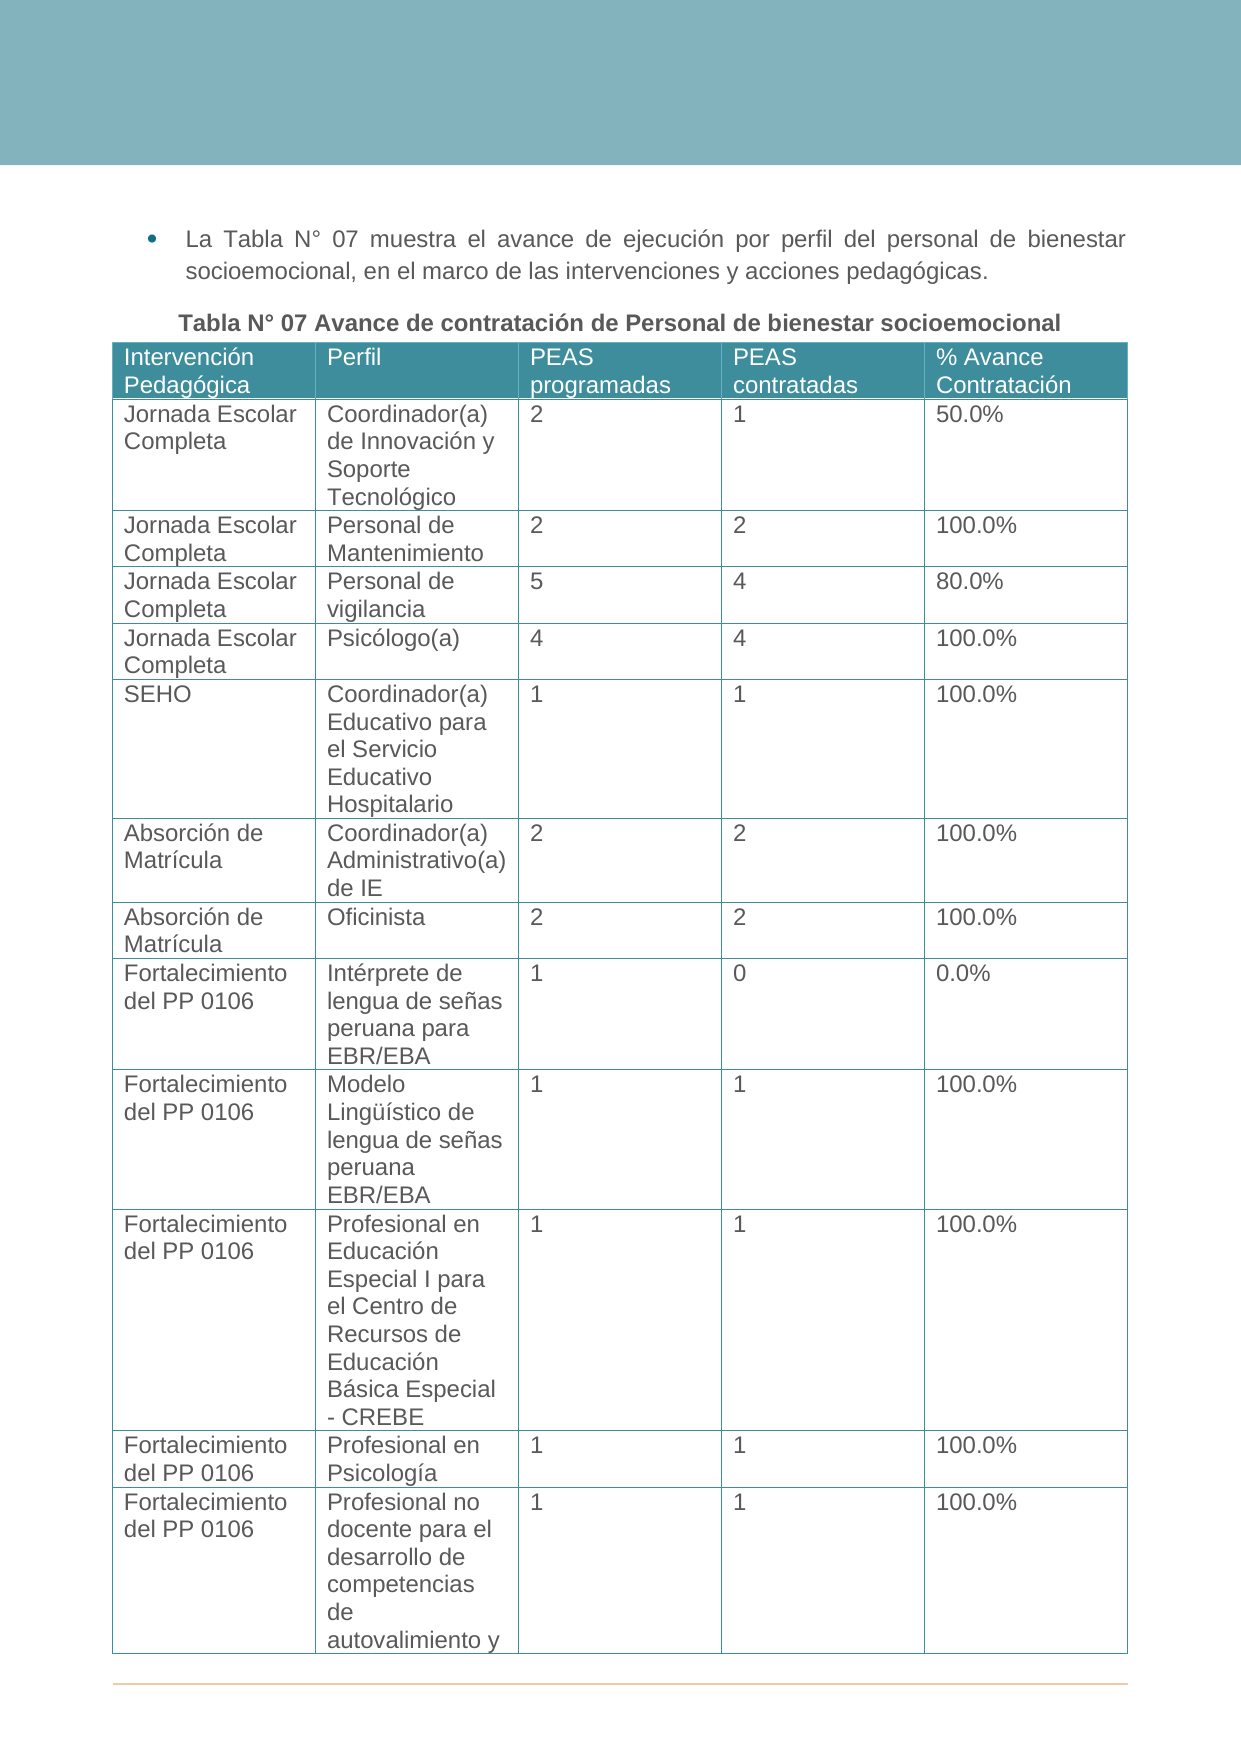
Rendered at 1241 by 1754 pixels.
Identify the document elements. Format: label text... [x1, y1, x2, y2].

table_cell 100.0% [925, 511, 1127, 566]
table_cell SEHO [113, 680, 315, 818]
table_header Intervención Pedagógica [113, 343, 315, 398]
table_cell 1 [519, 1210, 721, 1430]
table_cell 80.0% [925, 567, 1127, 622]
table_cell 1 [722, 1070, 924, 1208]
table_cell Profesional en Psicología [316, 1431, 518, 1487]
table_cell Coordinador(a) Educativo para el Servicio Educativo Hospitalario [316, 680, 518, 818]
table_cell 1 [519, 959, 721, 1069]
table_cell 100.0% [925, 819, 1127, 902]
table_cell 1 [722, 1210, 924, 1430]
table_cell Coordinador(a) Administrativo(a) de IE [316, 819, 518, 902]
table_cell Absorción de Matrícula [113, 903, 315, 958]
list La Tabla N° 07 muestra el avance de ejecución por perfil del personal de bienestar socioemocional, en el marco de las intervenciones y acciones pedagógicas. [148, 225, 1128, 284]
table_cell 2 [722, 903, 924, 958]
table_cell Fortalecimiento del PP 0106 [113, 1070, 315, 1208]
table_cell Jornada Escolar Completa [113, 400, 315, 510]
text Tabla N° 07 Avance de contratación de Personal de bienestar socioemocional [112, 309, 1128, 337]
table_cell Modelo Lingüístico de lengua de señas peruana EBR/EBA [316, 1070, 518, 1208]
table_cell 1 [722, 1431, 924, 1487]
table_cell 1 [519, 1431, 721, 1487]
table_cell 1 [722, 680, 924, 818]
table_header % Avance Contratación [925, 343, 1127, 398]
table_cell Psicólogo(a) [316, 624, 518, 679]
table_cell 1 [519, 1070, 721, 1208]
table_cell 50.0% [925, 400, 1127, 510]
table_cell 100.0% [925, 624, 1127, 679]
table_cell 1 [519, 680, 721, 818]
table_header PEAS contratadas [722, 343, 924, 398]
table_cell 1 [722, 400, 924, 510]
table_cell 4 [519, 624, 721, 679]
table_cell Jornada Escolar Completa [113, 511, 315, 566]
table_cell Fortalecimiento del PP 0106 [113, 1431, 315, 1487]
table_cell 2 [519, 819, 721, 902]
table_cell Fortalecimiento del PP 0106 [113, 959, 315, 1069]
table_cell 1 [722, 1488, 924, 1653]
table_header Perfil [316, 343, 518, 398]
table_cell Oficinista [316, 903, 518, 958]
table_cell 100.0% [925, 903, 1127, 958]
table_cell 100.0% [925, 1070, 1127, 1208]
table_cell Coordinador(a) de Innovación y Soporte Tecnológico [316, 400, 518, 510]
table_cell Jornada Escolar Completa [113, 567, 315, 622]
table_header PEAS programadas [519, 343, 721, 398]
table_cell Absorción de Matrícula [113, 819, 315, 902]
table_cell Fortalecimiento del PP 0106 [113, 1488, 315, 1653]
table_cell 100.0% [925, 1210, 1127, 1430]
table_cell 1 [519, 1488, 721, 1653]
table_cell 0 [722, 959, 924, 1069]
table_cell Intérprete de lengua de señas peruana para EBR/EBA [316, 959, 518, 1069]
table_cell 5 [519, 567, 721, 622]
table_cell 4 [722, 567, 924, 622]
table_cell 2 [722, 511, 924, 566]
table_cell 2 [519, 903, 721, 958]
table_cell Personal de vigilancia [316, 567, 518, 622]
table_cell 100.0% [925, 1431, 1127, 1487]
table_cell Profesional en Educación Especial I para el Centro de Recursos de Educación Básica Especial - CREBE [316, 1210, 518, 1430]
table_cell 2 [722, 819, 924, 902]
table_cell 2 [519, 511, 721, 566]
table_cell Personal de Mantenimiento [316, 511, 518, 566]
table_cell Jornada Escolar Completa [113, 624, 315, 679]
table_cell 100.0% [925, 680, 1127, 818]
table_cell 2 [519, 400, 721, 510]
table_cell 0.0% [925, 959, 1127, 1069]
table_cell 100.0% [925, 1488, 1127, 1653]
table_cell 4 [722, 624, 924, 679]
table_cell Fortalecimiento del PP 0106 [113, 1210, 315, 1430]
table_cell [316, 1488, 518, 1653]
